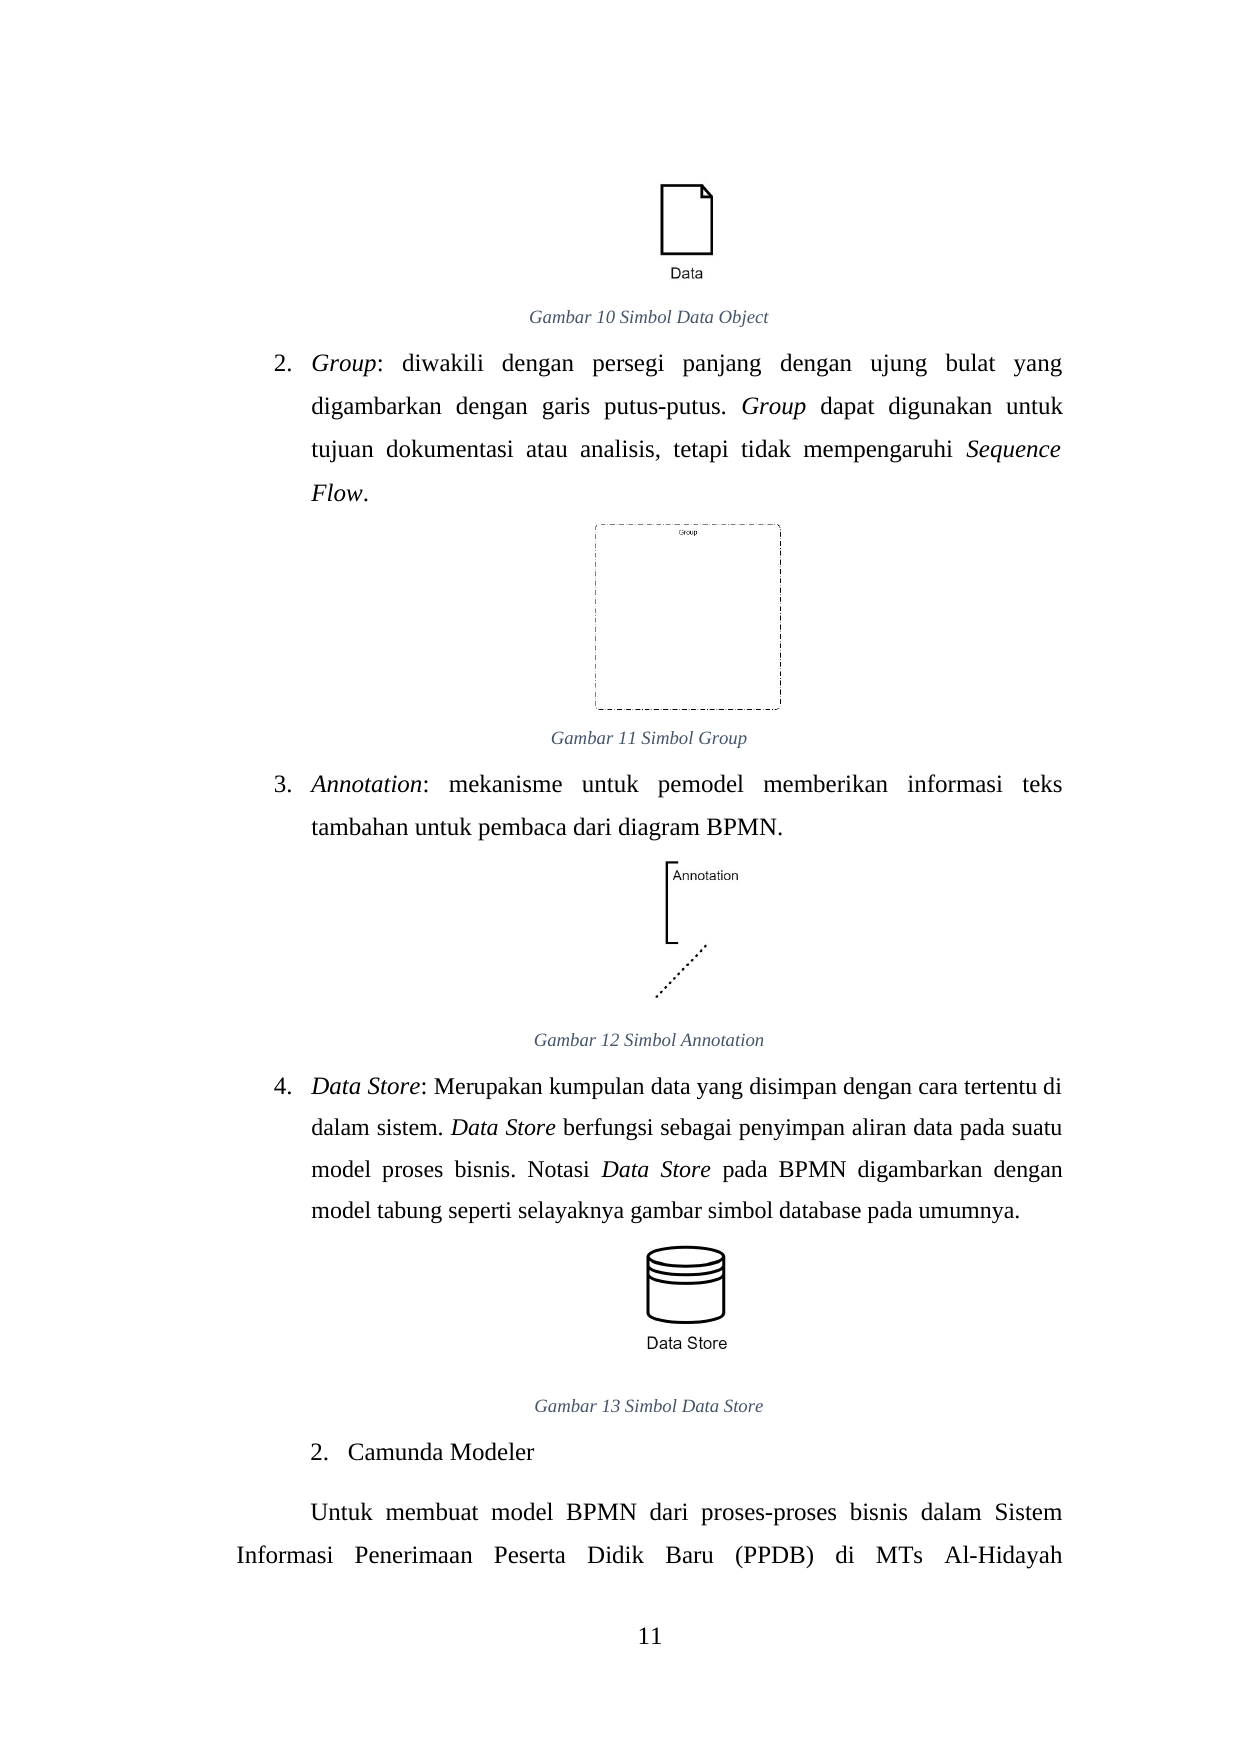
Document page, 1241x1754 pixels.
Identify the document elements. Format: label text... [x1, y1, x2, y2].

text Gambar 10 Simbol Data Object [236, 306, 1063, 327]
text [236, 1497, 1063, 1569]
picture [593, 855, 781, 998]
picture [591, 520, 783, 713]
list Annotation: mekanisme untuk pemodel memberikan informasi teks tambahan untuk pembaca dari diagram BPMN. [274, 769, 1063, 841]
picture [653, 177, 721, 292]
picture [637, 1237, 737, 1364]
list Camunda Modeler [310, 1437, 1063, 1466]
list Group: diwakili dengan persegi panjang dengan ujung bulat yang digambarkan dengan garis putus-putus. Group dapat digunakan untuk tujuan dokumentasi atau analisis, tetapi tidak mempengaruhi Sequence Flow. [274, 348, 1063, 506]
text Gambar 12 Simbol Annotation [236, 1028, 1063, 1050]
text Gambar 13 Simbol Data Store [236, 1394, 1063, 1416]
list Data Store: Merupakan kumpulan data yang disimpan dengan cara tertentu di dalam sistem. Data Store berfungsi sebagai penyimpan aliran data pada suatu model proses bisnis. Notasi Data Store pada BPMN digambarkan dengan model tabung seperti selayaknya gambar simbol database pada umumnya. [274, 1071, 1063, 1224]
text Gambar 11 Simbol Group [236, 727, 1063, 748]
